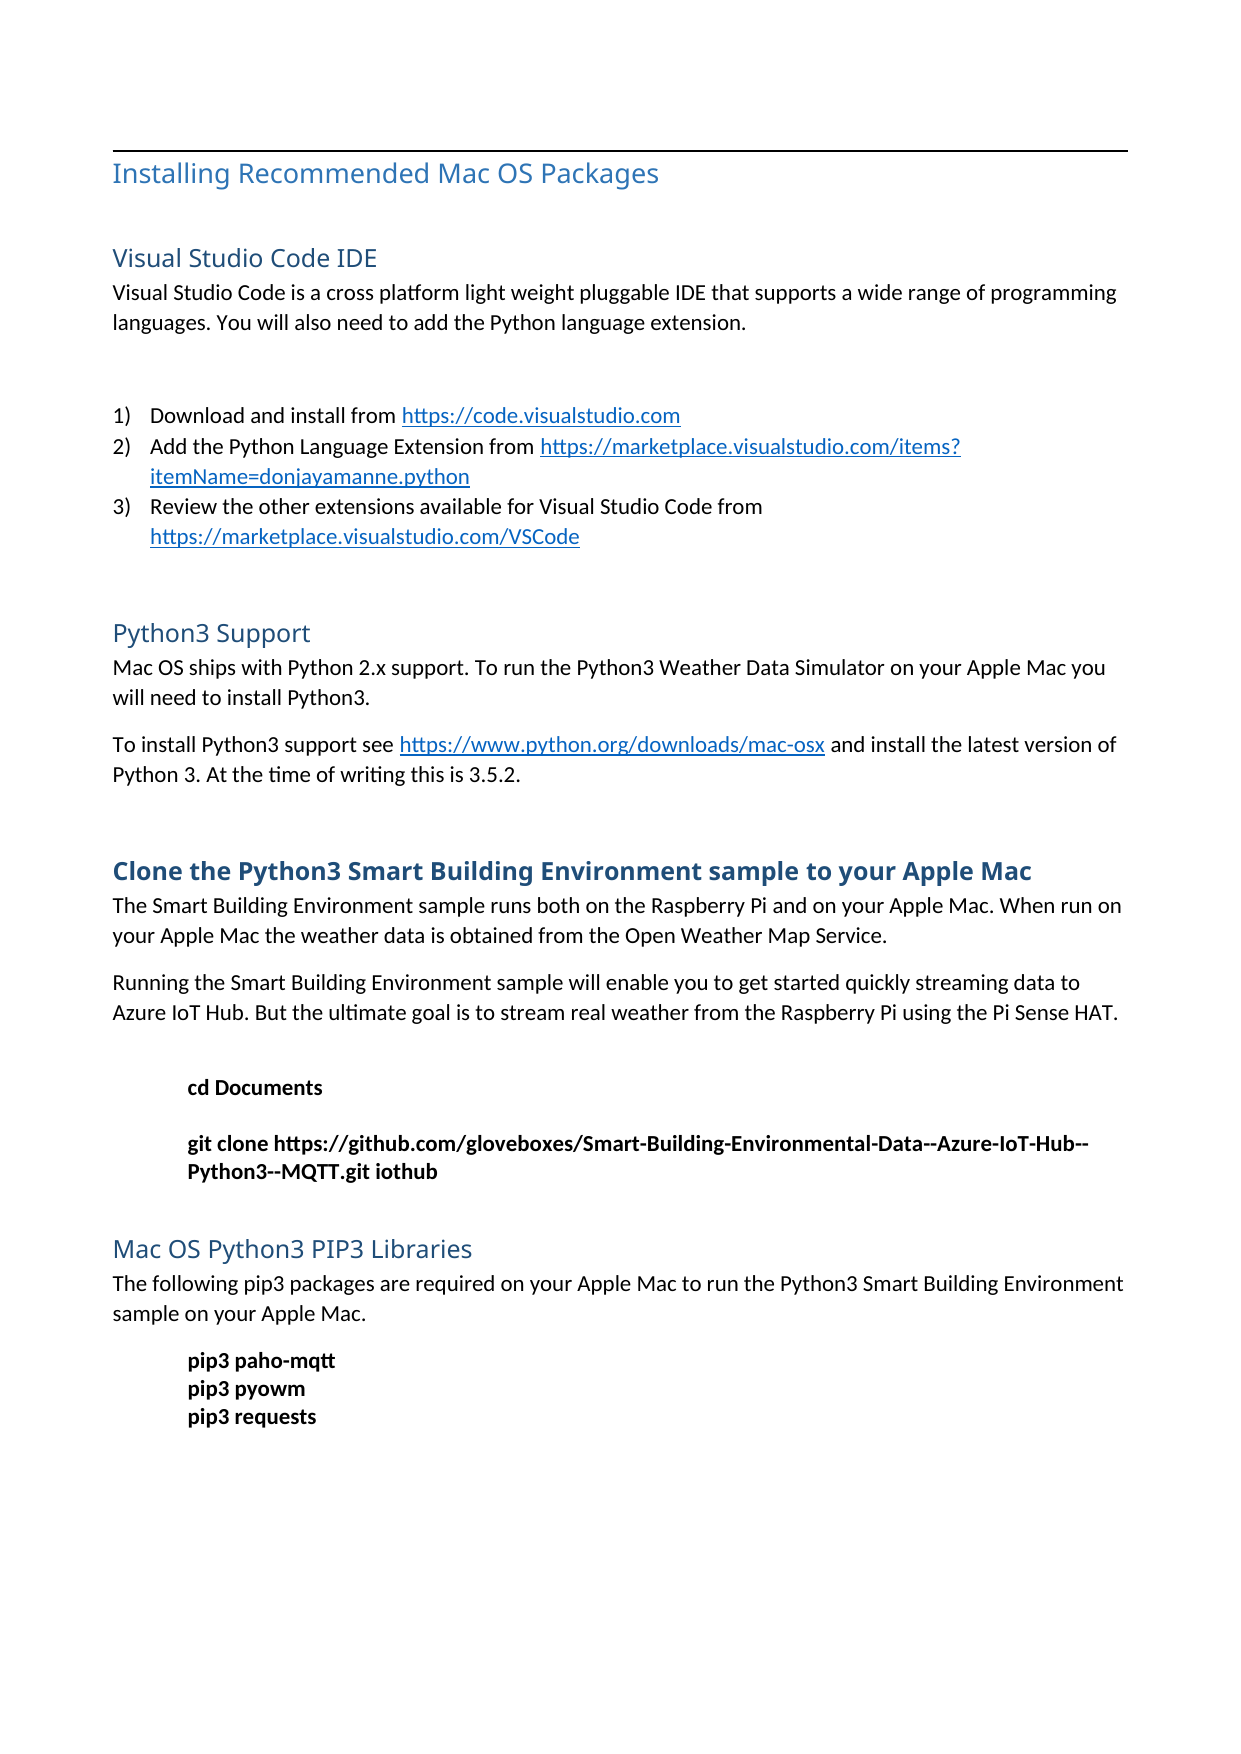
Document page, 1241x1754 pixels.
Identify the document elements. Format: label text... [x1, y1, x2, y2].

list Review the other extensions available for Visual Studio Code from https://marketplace.visualstudio.com/VSCode [112, 492, 1128, 550]
text Visual Studio Code is a cross platform light weight pluggable IDE that supports a wide range of programming languages. You will also need to add the Python language extension. [112, 278, 1128, 336]
text git clone https://github.com/gloveboxes/Smart-Building-Environmental-Data--Azure-IoT-Hub--Python3--MQTT.git iothub [187, 1129, 1128, 1185]
subtitle Clone the Python3 Smart Building Environment sample to your Apple Mac [112, 854, 1128, 888]
text The following pip3 packages are required on your Apple Mac to run the Python3 Smart Building Environment sample on your Apple Mac. [112, 1269, 1128, 1327]
text pip3 paho-mqtt [187, 1346, 1128, 1374]
list Download and install from https://code.visualstudio.com [112, 402, 1128, 429]
text pip3 requests [187, 1402, 1128, 1430]
text The Smart Building Environment sample runs both on the Raspberry Pi and on your Apple Mac. When run on your Apple Mac the weather data is obtained from the Open Weather Map Service. [112, 891, 1128, 949]
text To install Python3 support see https://www.python.org/downloads/mac-osx and install the latest version of Python 3. At the time of writing this is 3.5.2. [112, 730, 1128, 788]
text Mac OS ships with Python 2.x support. To run the Python3 Weather Data Simulator on your Apple Mac you will need to install Python3. [112, 653, 1128, 711]
subtitle Mac OS Python3 PIP3 Libraries [112, 1232, 1128, 1266]
text pip3 pyowm [187, 1374, 1128, 1402]
subtitle Python3 Support [112, 616, 1128, 650]
text Installing Recommended Mac OS Packages [112, 151, 1128, 191]
subtitle Visual Studio Code IDE [112, 241, 1128, 275]
text Running the Smart Building Environment sample will enable you to get started quickly streaming data to Azure IoT Hub. But the ultimate goal is to stream real weather from the Raspberry Pi using the Pi Sense HAT. [112, 968, 1128, 1026]
text cd Documents [187, 1073, 1128, 1101]
list Add the Python Language Extension from https://marketplace.visualstudio.com/items?itemName=donjayamanne.python [112, 432, 1128, 490]
